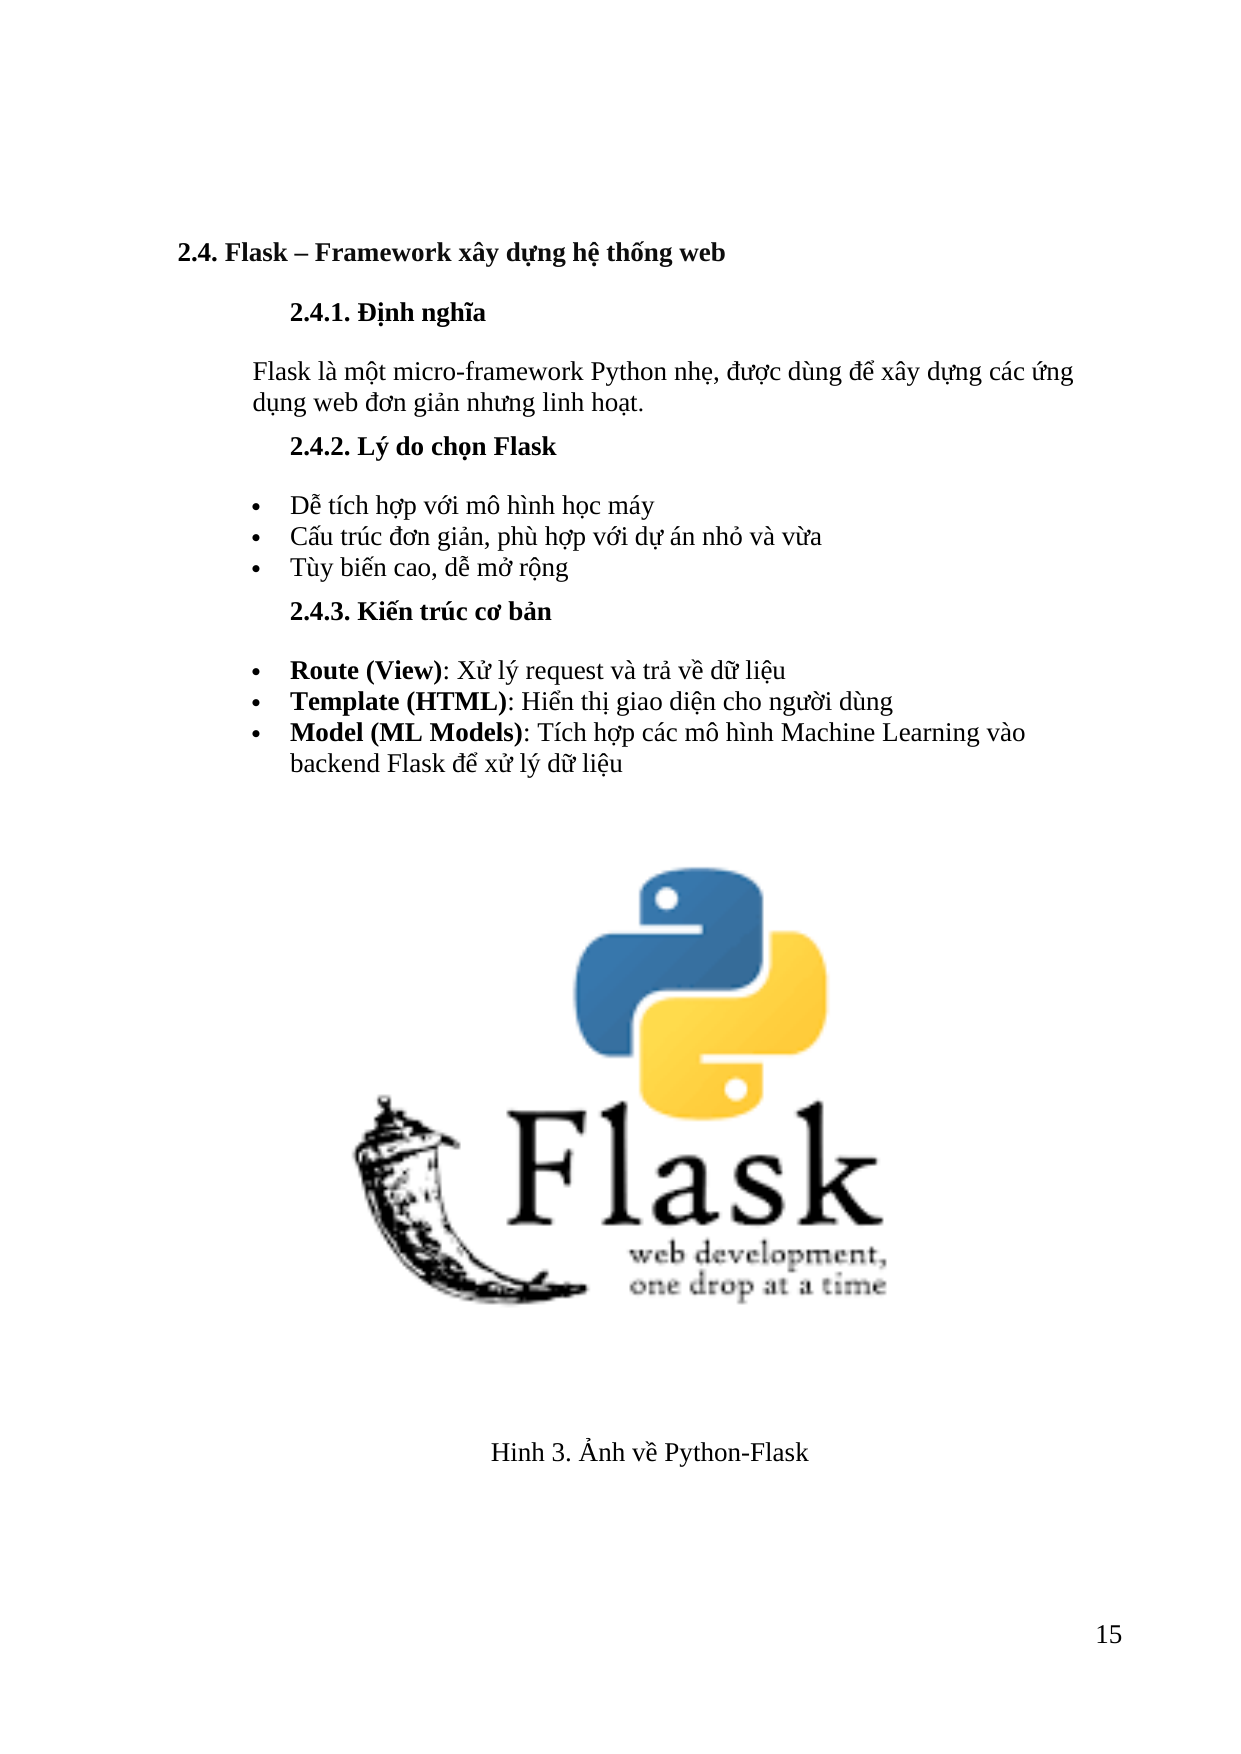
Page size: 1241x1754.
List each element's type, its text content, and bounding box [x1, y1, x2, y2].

list Route (View): Xử lý request và trả về dữ liệu [252, 654, 1122, 685]
list Dễ tích hợp với mô hình học máy [252, 489, 1122, 520]
text Flask là một micro-framework Python nhẹ, được dùng để xây dựng các ứng dụng web đơn giản nhưng linh hoạt. [252, 355, 1122, 417]
list Model (ML Models): Tích hợp các mô hình Machine Learning vào backend Flask để xử lý dữ liệu [252, 716, 1122, 778]
subtitle 2.4.3. Kiến trúc cơ bản [289, 595, 1122, 626]
subtitle 2.4. Flask – Framework xây dựng hệ thống web [177, 236, 1122, 268]
list Tùy biến cao, dễ mở rộng [252, 551, 1122, 582]
picture [177, 850, 1073, 1409]
subtitle 2.4.1. Định nghĩa [289, 296, 1122, 327]
list Cấu trúc đơn giản, phù hợp với dự án nhỏ và vừa [252, 520, 1122, 551]
list Template (HTML): Hiển thị giao diện cho người dùng [252, 685, 1122, 716]
subtitle 2.4.2. Lý do chọn Flask [289, 429, 1122, 461]
